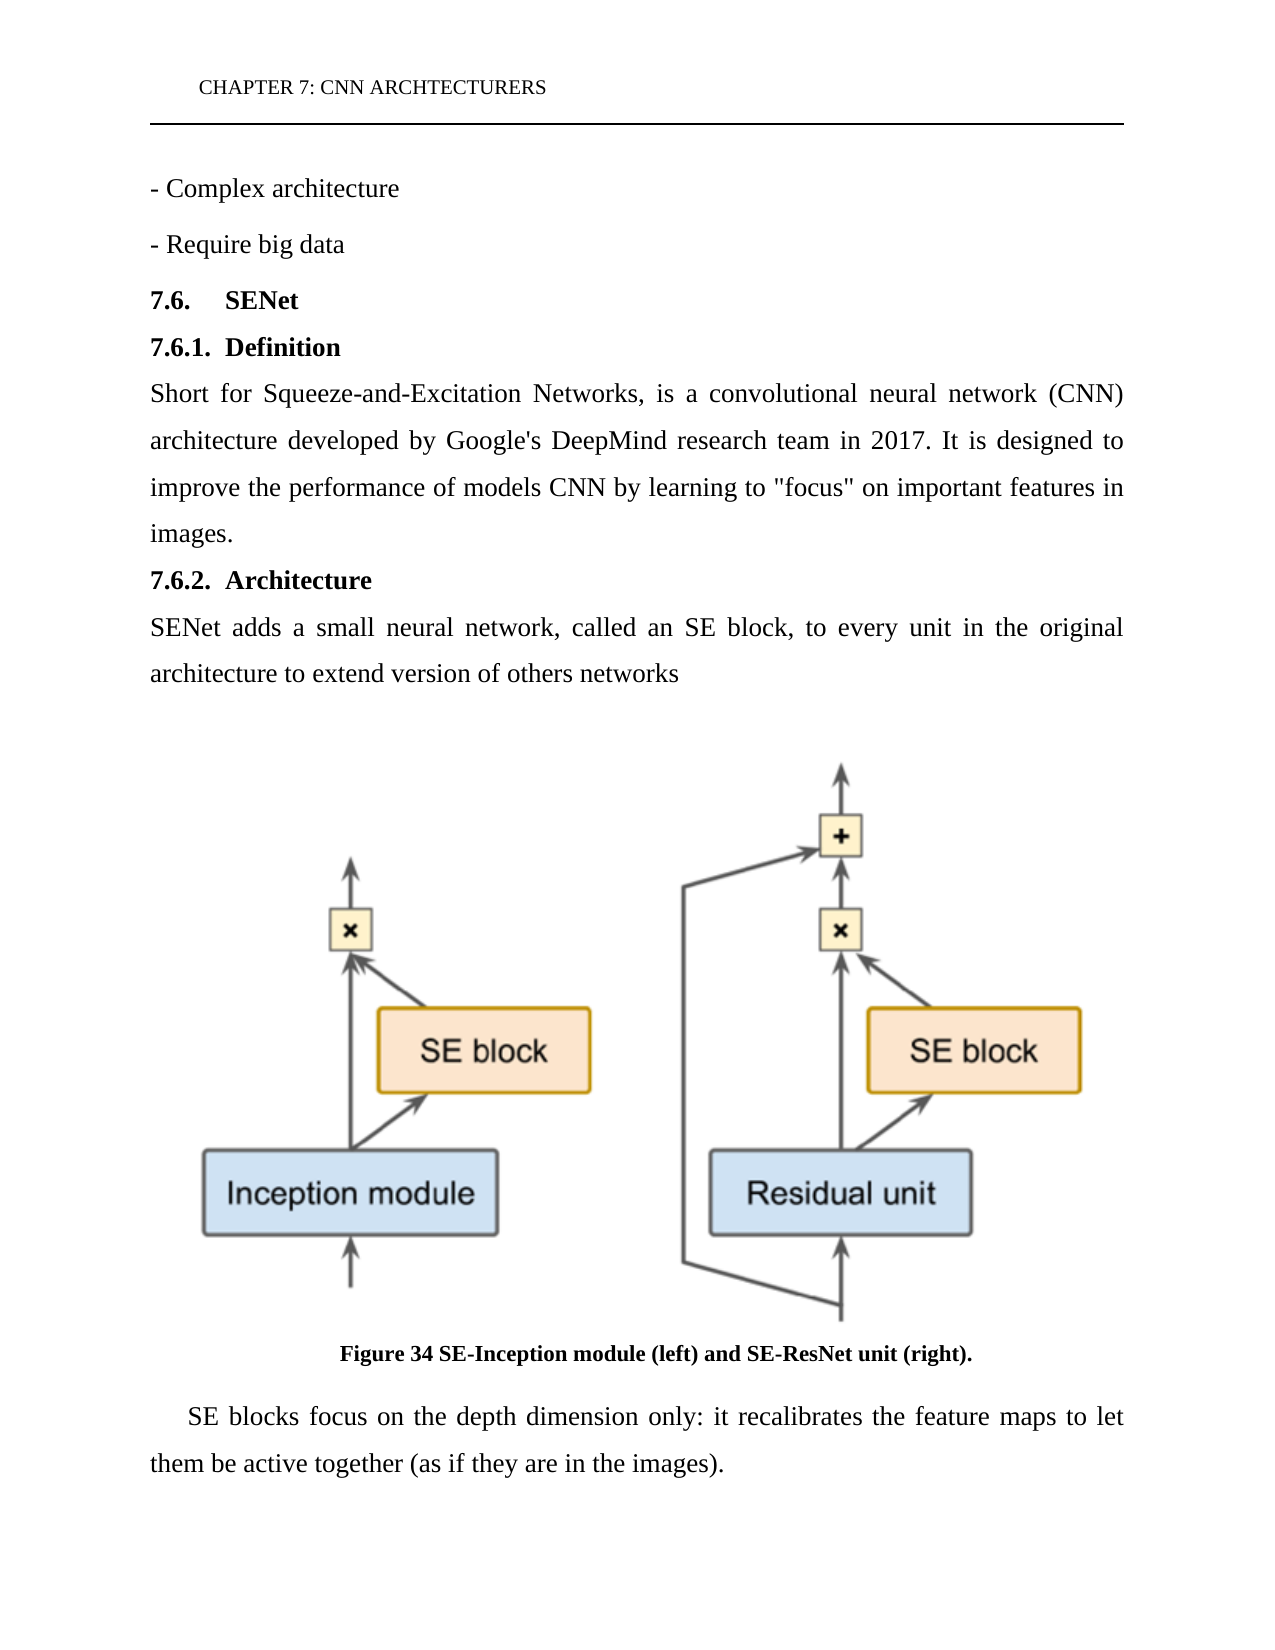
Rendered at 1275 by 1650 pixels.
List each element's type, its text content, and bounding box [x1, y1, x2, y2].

text Short for Squeeze-and-Excitation Networks, is a convolutional neural network (CNN) architecture developed by Google's DeepMind research team in 2017. It is designed to improve the performance of models CNN by learning to "focus" on important features in images. [150, 377, 1125, 548]
text Definition [150, 331, 1125, 362]
text SENet [150, 284, 1125, 315]
text - Require big data [150, 228, 1125, 259]
text - Complex architecture [150, 172, 1125, 203]
text Architecture [150, 564, 1125, 595]
picture [167, 704, 1108, 1325]
text Figure 34 SE-Inception module (left) and SE-ResNet unit (right). [150, 1340, 1125, 1366]
text SE blocks focus on the depth dimension only: it recalibrates the feature maps to let them be active together (as if they are in the images). [150, 1400, 1125, 1478]
text SENet adds a small neural network, called an SE block, to every unit in the original architecture to extend version of others networks [150, 611, 1125, 688]
